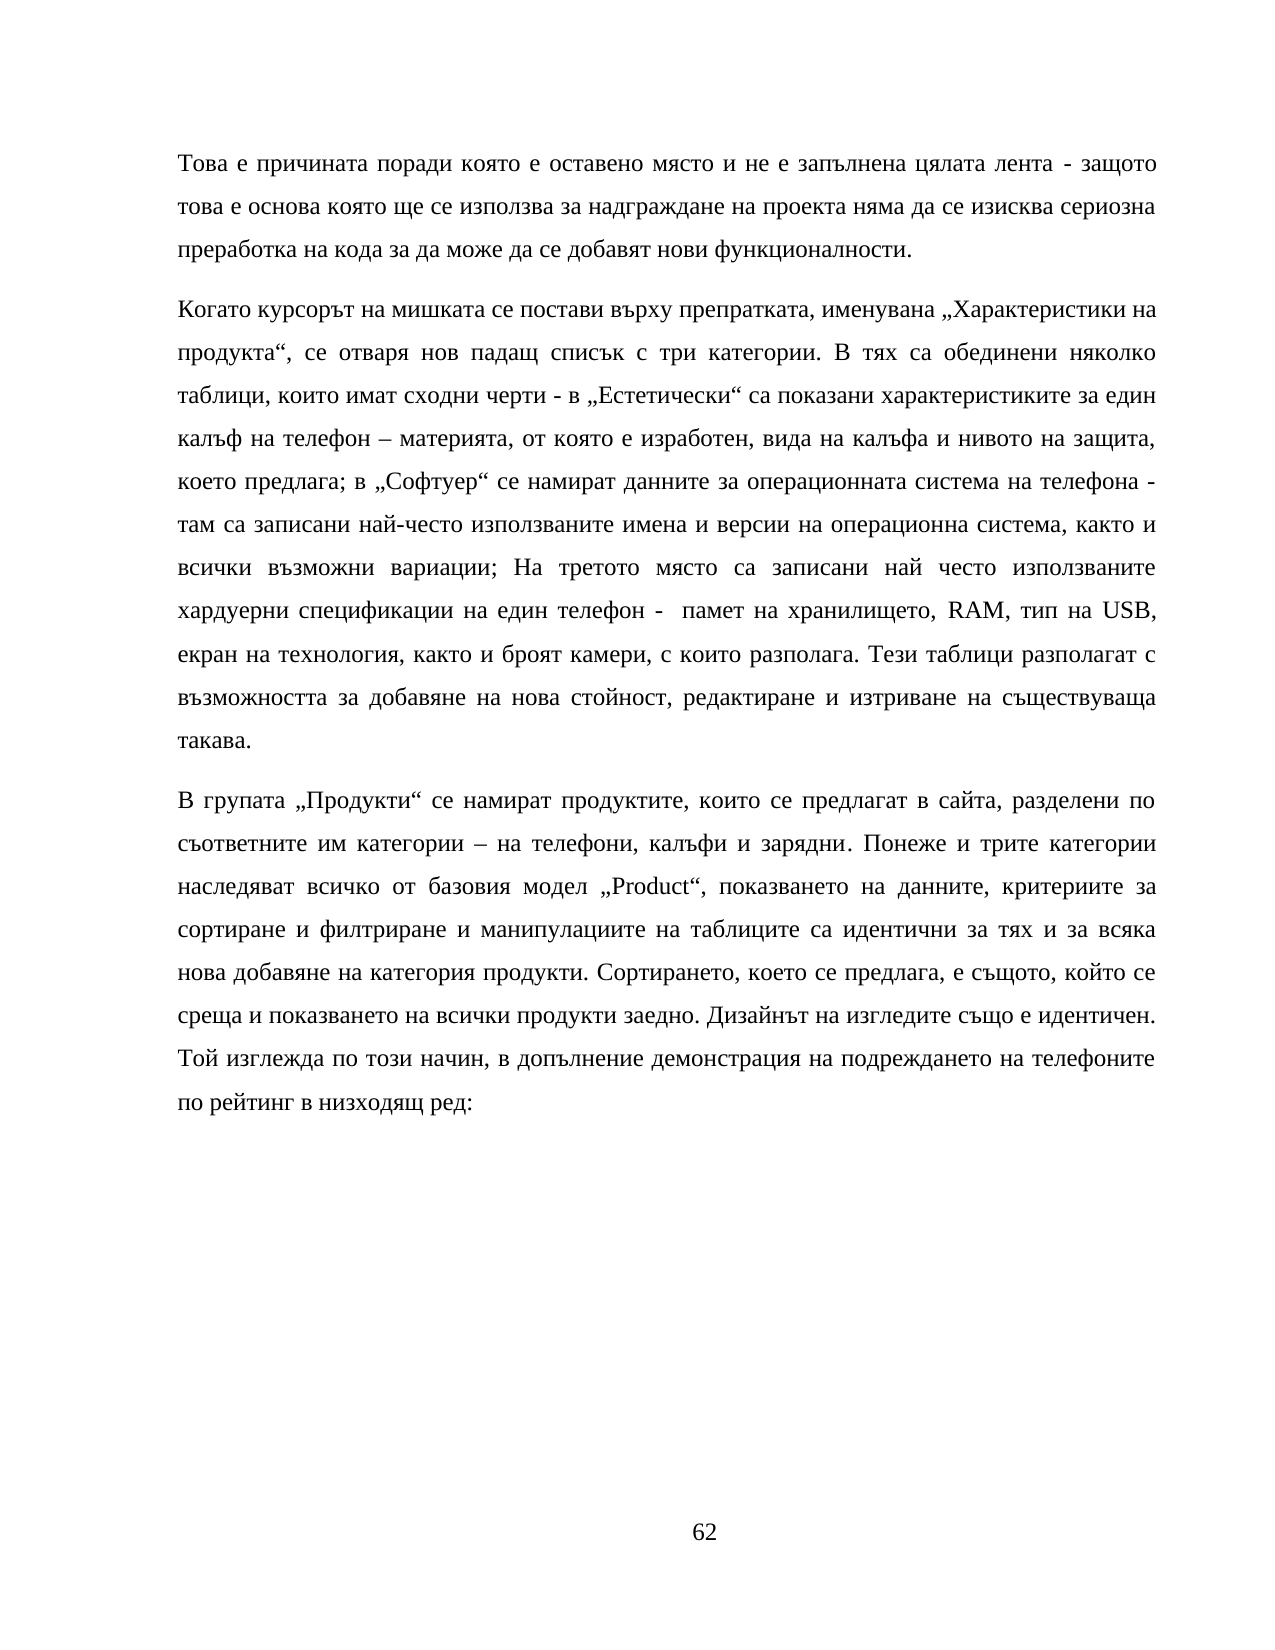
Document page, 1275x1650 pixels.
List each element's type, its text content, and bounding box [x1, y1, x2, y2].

text В групата „Продукти“ се намират продуктите, които се предлагат в сайта, разделени по съответните им категории – на телефони, калъфи и зарядни. Понеже и трите категории наследяват всичко от базовия модел „Product“, показването на данните, критериите за сортиране и филтриране и манипулациите на таблиците са идентични за тях и за всяка нова добавяне на категория продукти. Сортирането, което се предлага, е същото, който се среща и показването на всички продукти заедно. Дизайнът на изгледите също е идентичен. Той изглежда по този начин, в допълнение демонстрация на подреждането на телефоните по рейтинг в низходящ ред: [177, 785, 1157, 1115]
text Когато курсорът на мишката се постави върху препратката, именувана „Характеристики на продукта“, се отваря нов падащ списък с три категории. В тях са обединени няколко таблици, които имат сходни черти - в „Естетически“ са показани характеристиките за един калъф на телефон – материята, от която е изработен, вида на калъфа и нивото на защита, което предлага; в „Софтуер“ се намират данните за операционната система на телефона - там са записани най-често използваните имена и версии на операционна система, както и всички възможни вариации; На третото място са записани най често използваните хардуерни спецификации на един телефон - памет на хранилището, RAM, тип на USB, екран на технология, както и броят камери, с които разполага. Тези таблици разполагат с възможността за добавяне на нова стойност, редактиране и изтриване на съществуваща такава. [177, 294, 1157, 754]
text Това е причината поради която е оставено място и не е запълнена цялата лента - защото това е основа която ще се използва за надграждане на проекта няма да се изисква сериозна преработка на кода за да може да се добавят нови функционалности. [177, 148, 1157, 263]
